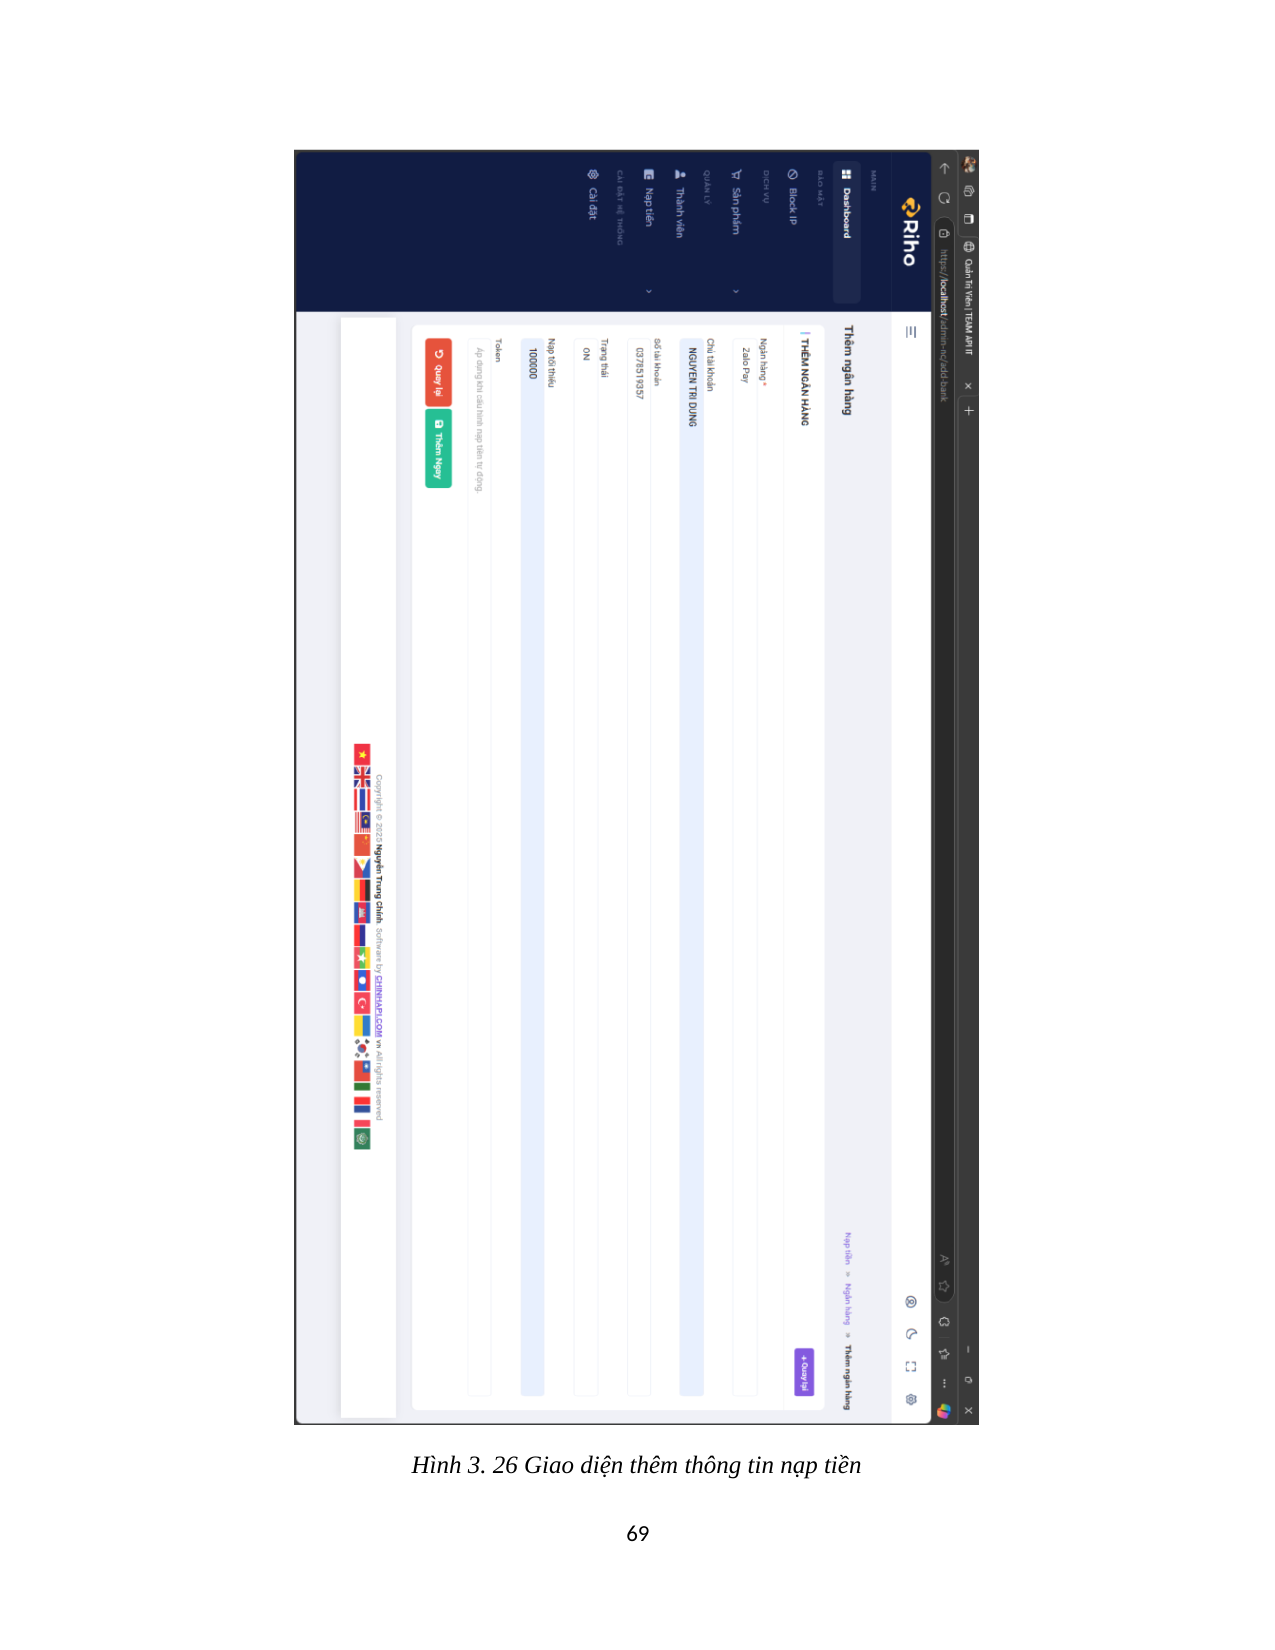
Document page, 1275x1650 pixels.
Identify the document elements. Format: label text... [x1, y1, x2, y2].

text Hình 3. 26 Giao diện thêm thông tin nạp tiền [150, 1450, 1125, 1479]
picture [294, 151, 979, 1424]
